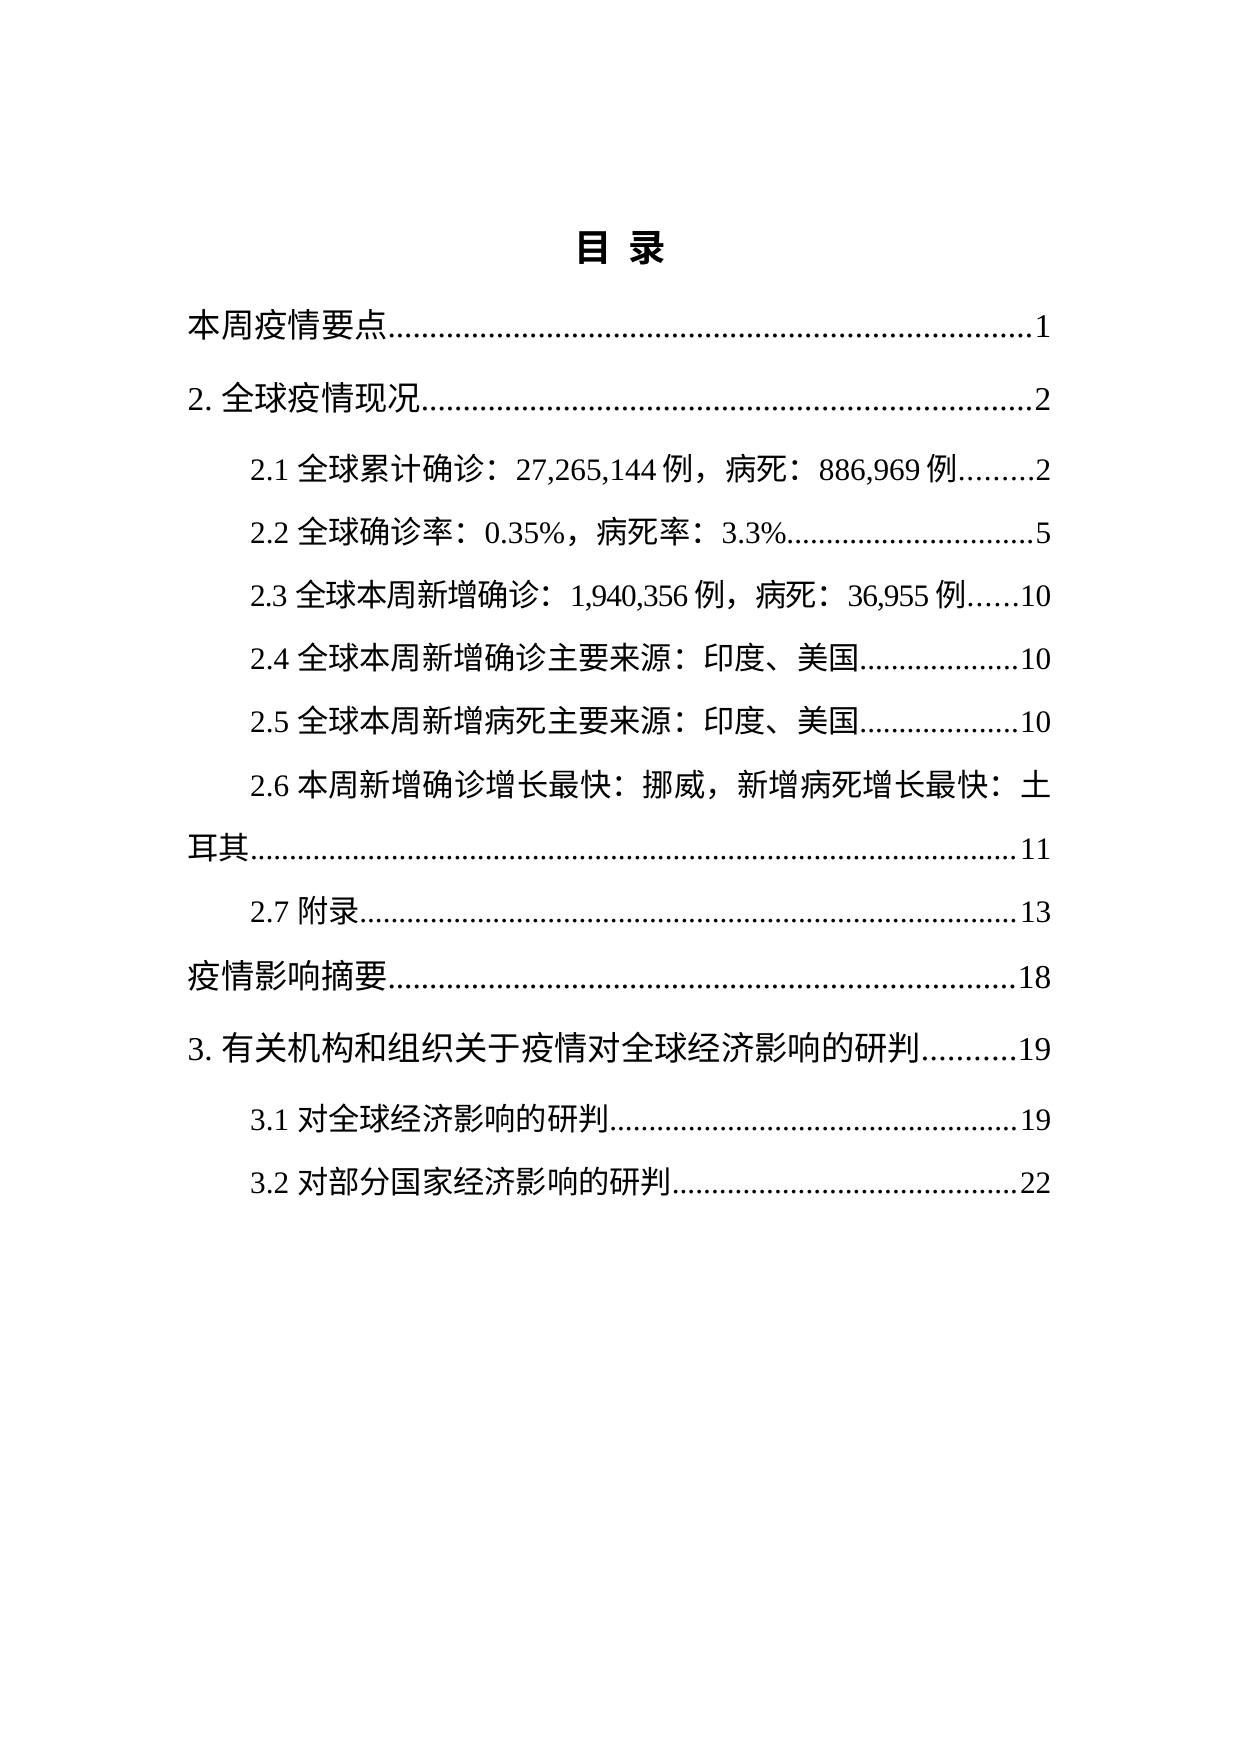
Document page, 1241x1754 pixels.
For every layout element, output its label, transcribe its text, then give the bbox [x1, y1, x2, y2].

text 3.2 对部分国家经济影响的研判 22 [187, 1157, 1053, 1202]
text 2.6 本周新增确诊增长最快：挪威，新增病死增长最快：土耳其 11 [187, 760, 1053, 868]
text 2. 全球疫情现况 2 [187, 371, 1053, 419]
text 3. 有关机构和组织关于疫情对全球经济影响的研判 19 [187, 1022, 1053, 1070]
text 2.1 全球累计确诊：27,265,144例，病死：886,969例 2 [187, 444, 1053, 489]
text 2.3 全球本周新增确诊：1,940,356例，病死：36,955例 10 [187, 570, 1053, 615]
text 2.7 附录 13 [187, 886, 1053, 931]
text 3.1 对全球经济影响的研判 19 [187, 1094, 1053, 1139]
text 目 录 [187, 218, 1053, 272]
text 2.5 全球本周新增病死主要来源：印度、美国 10 [187, 697, 1053, 742]
text 本周疫情要点 1 [187, 299, 1053, 347]
text 疫情影响摘要 18 [187, 949, 1053, 998]
text 2.2 全球确诊率：0.35%，病死率：3.3% 5 [187, 507, 1053, 552]
text 2.4 全球本周新增确诊主要来源：印度、美国 10 [187, 633, 1053, 678]
